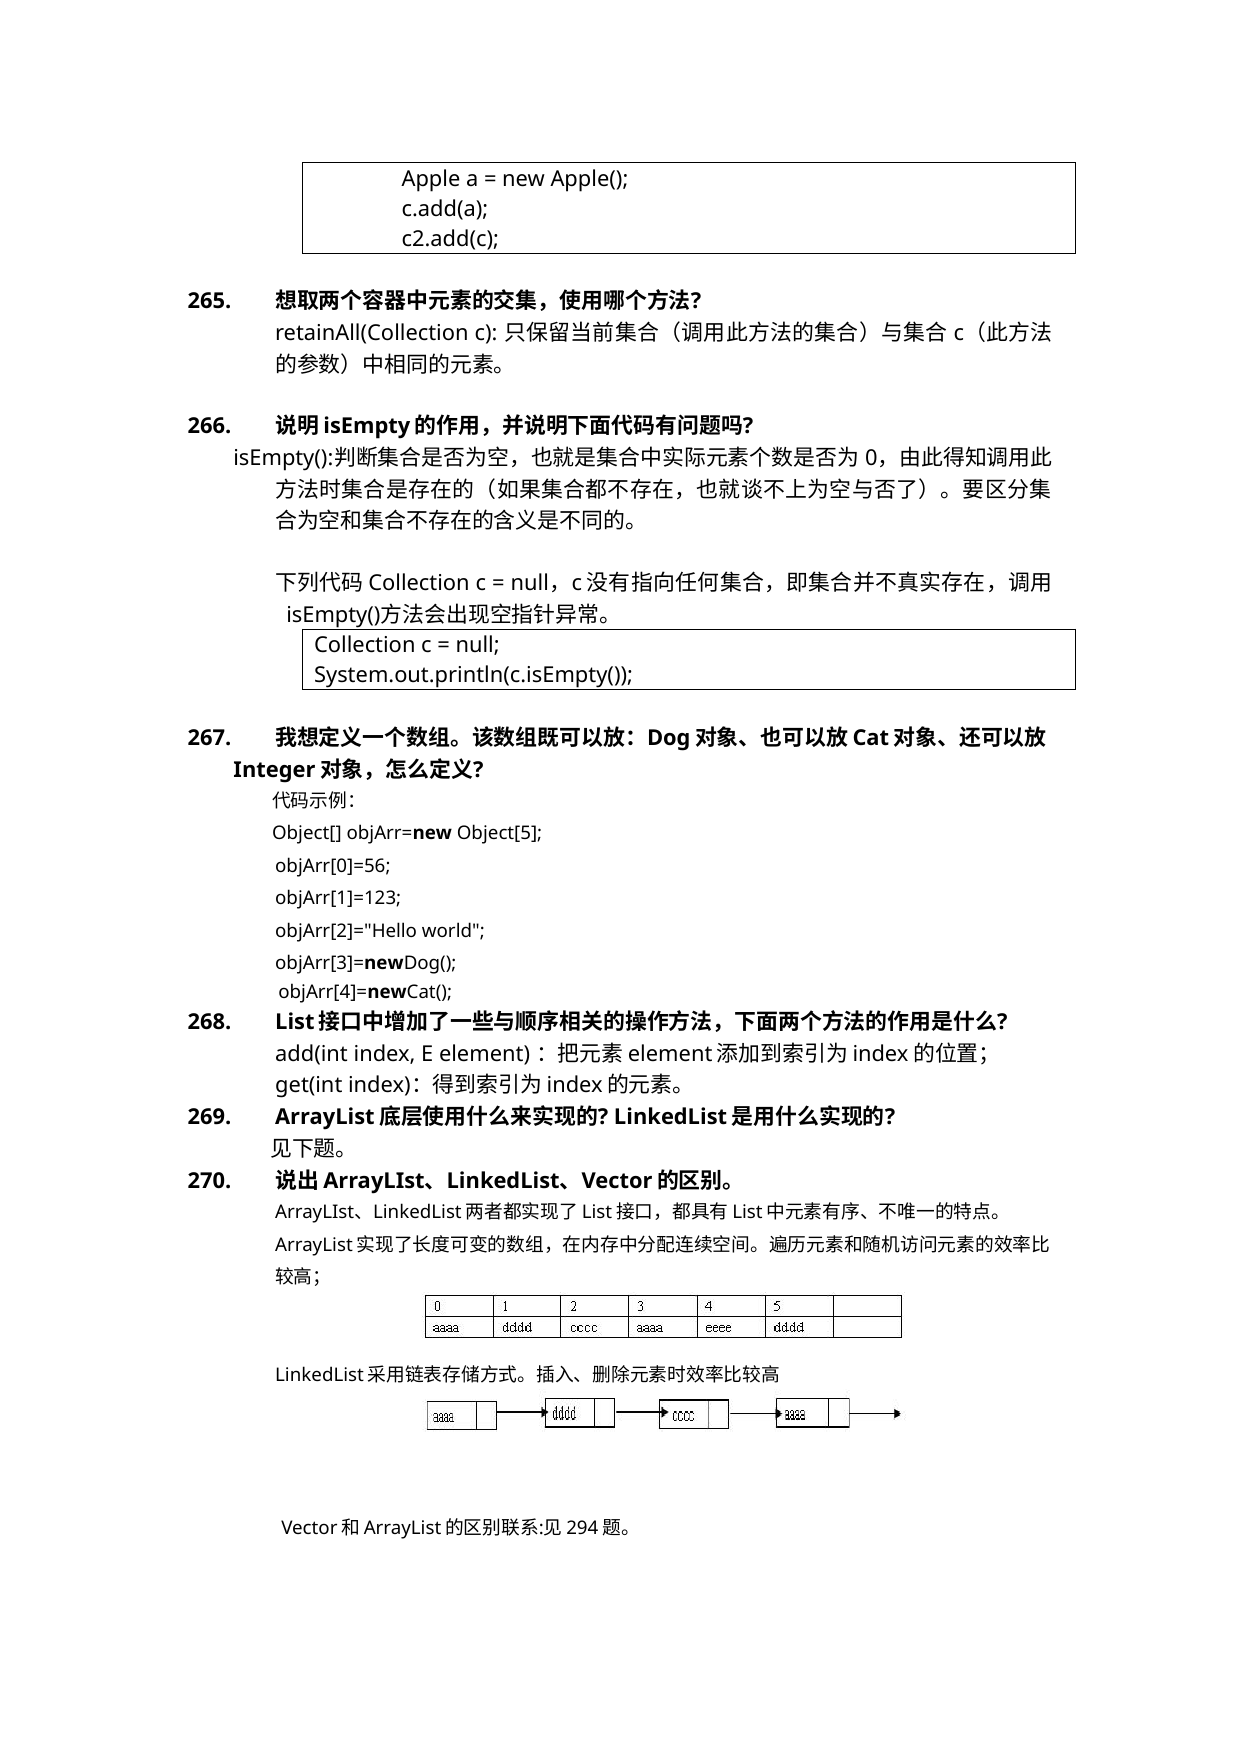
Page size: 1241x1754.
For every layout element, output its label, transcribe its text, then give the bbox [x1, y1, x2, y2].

list 说出ArrayLIst、LinkedList、Vector的区别。 [187, 1163, 1053, 1194]
text LinkedList采用链表存储方式。插入、删除元素时效率比较高 [275, 1357, 1053, 1389]
list 想取两个容器中元素的交集，使用哪个方法? [187, 283, 1053, 315]
text ArrayLIst、LinkedList两者都实现了List接口，都具有List中元素有序、不唯一的特点。 [275, 1194, 1053, 1227]
text Object[] objArr=new Object[5]; [187, 816, 1053, 848]
text get(int index)：得到索引为index的元素。 [187, 1067, 1053, 1099]
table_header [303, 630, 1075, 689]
text isEmpty():判断集合是否为空，也就是集合中实际元素个数是否为0，由此得知调用此方法时集合是存在的（如果集合都不存在，也就谈不上为空与否了）。要区分集合为空和集合不存在的含义是不同的。 [187, 440, 1053, 535]
text ArrayList实现了长度可变的数组，在内存中分配连续空间。遍历元素和随机访问元素的效率比较高； [275, 1227, 1053, 1292]
list 我想定义一个数组。该数组既可以放：Dog对象、也可以放Cat对象、还可以放 Integer对象，怎么定义? [187, 720, 1053, 783]
text objArr[4]=newCat(); [187, 978, 1053, 1004]
text objArr[0]=56; [268, 848, 1053, 881]
text Vector和ArrayList的区别联系:见294题。 [281, 1513, 1053, 1540]
text add(int index, E element) ：把元素element添加到索引为index的位置； [187, 1036, 1053, 1067]
text objArr[1]=123; [268, 881, 1053, 913]
list List接口中增加了一些与顺序相关的操作方法，下面两个方法的作用是什么? [187, 1004, 1053, 1036]
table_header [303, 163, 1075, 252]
text 下列代码Collection c = null，c没有指向任何集合，即集合并不真实存在，调用isEmpty()方法会出现空指针异常。 [275, 565, 1053, 628]
picture [421, 1389, 907, 1443]
text objArr[3]=newDog(); [268, 946, 1053, 978]
picture [421, 1292, 907, 1341]
text objArr[2]="Hello world"; [268, 913, 1053, 946]
list 说明isEmpty的作用，并说明下面代码有问题吗? [187, 408, 1053, 440]
text retainAll(Collection c): 只保留当前集合（调用此方法的集合）与集合c（此方法的参数）中相同的元素。 [275, 315, 1053, 378]
text 见下题。 [193, 1131, 1053, 1163]
text 代码示例： [187, 783, 1053, 816]
list ArrayList底层使用什么来实现的? LinkedList是用什么实现的? [187, 1099, 1053, 1131]
